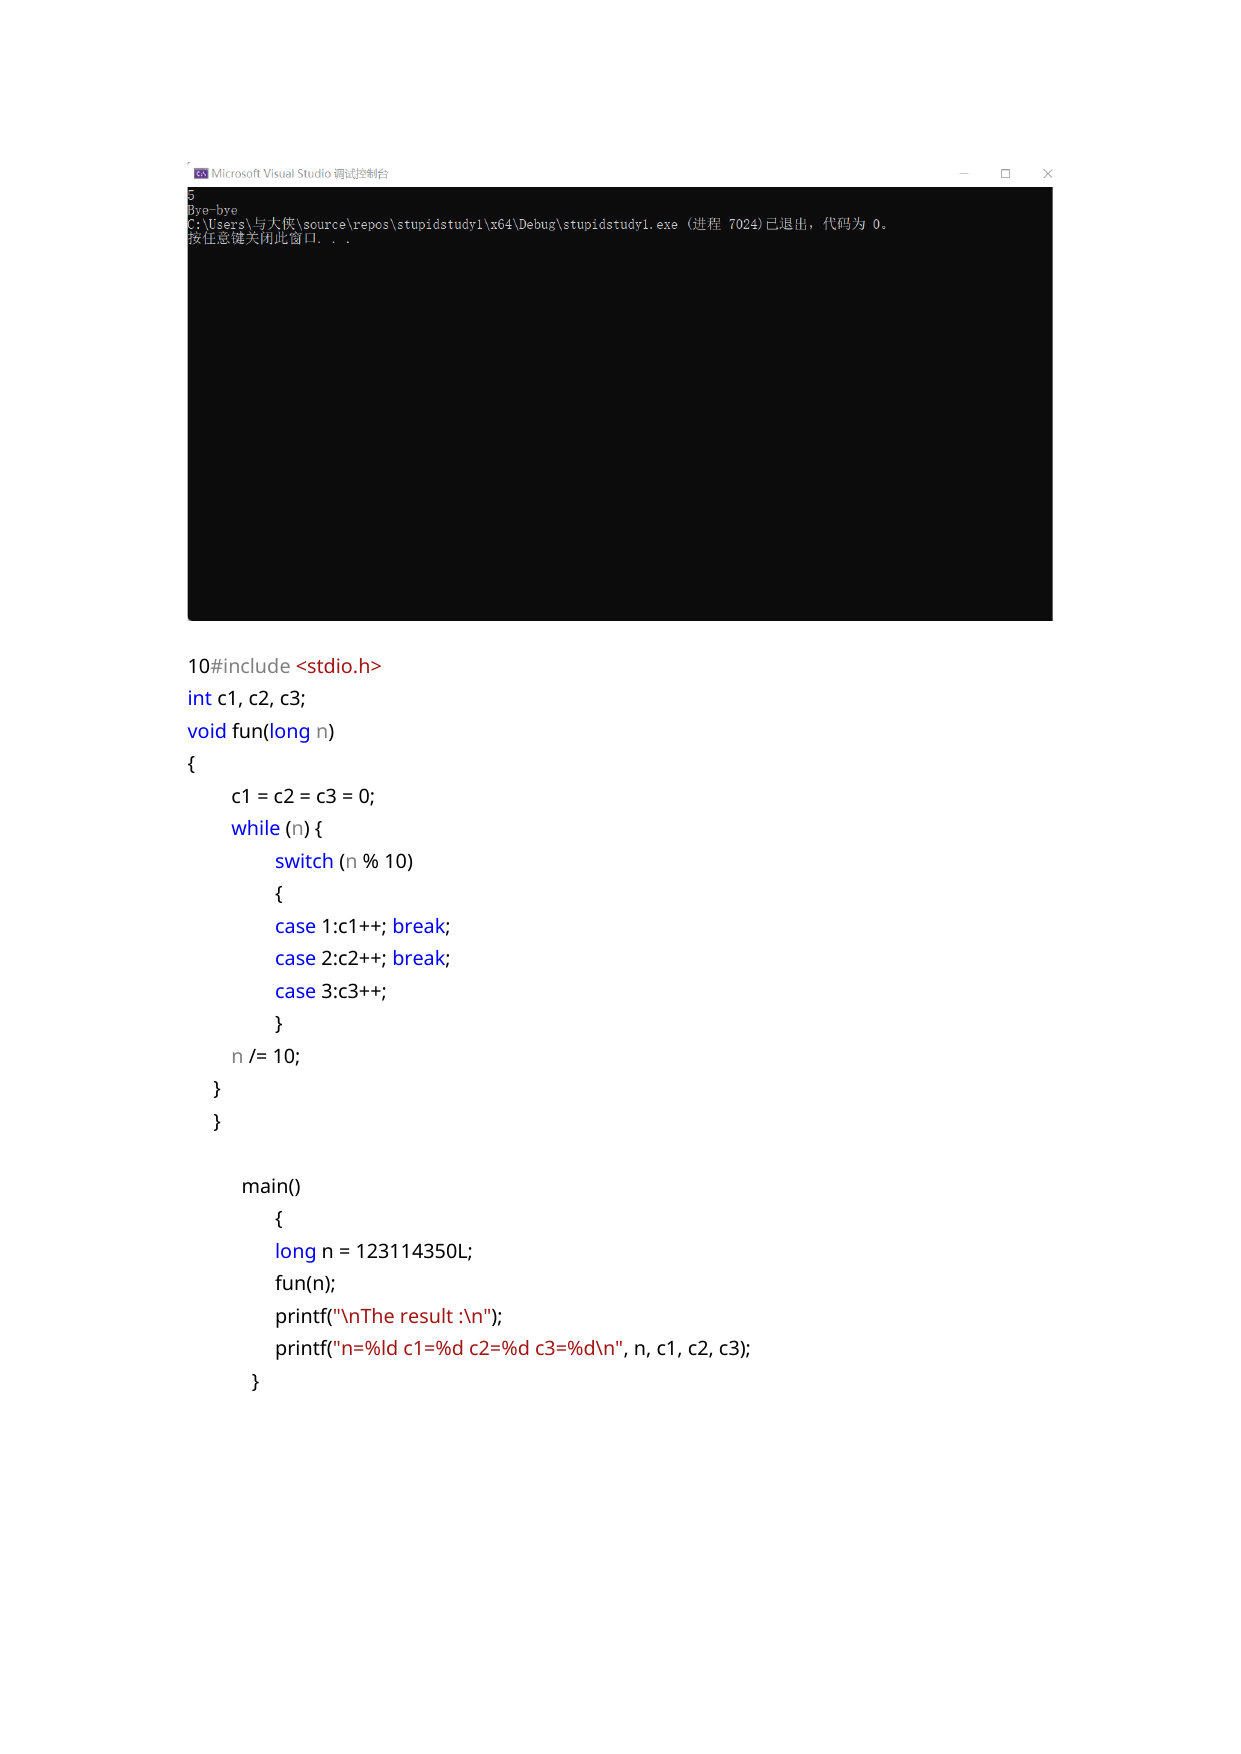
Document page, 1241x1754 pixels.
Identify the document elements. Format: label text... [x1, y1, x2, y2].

text case 2:c2++; break; [187, 942, 1053, 974]
text } [187, 1364, 1053, 1397]
text } [187, 1072, 1053, 1104]
text while (n) { [187, 812, 1053, 844]
text void fun(long n) [187, 714, 1053, 747]
text } [187, 1007, 1053, 1039]
text printf("\nThe result :\n"); [187, 1299, 1053, 1332]
text { [187, 1202, 1053, 1234]
text } [187, 1104, 1053, 1137]
text main() [187, 1169, 1053, 1202]
picture [187, 162, 1053, 621]
text int c1, c2, c3; [187, 682, 1053, 714]
text printf("n=%ld c1=%d c2=%d c3=%d\n", n, c1, c2, c3); [187, 1332, 1053, 1364]
text n /= 10; [187, 1039, 1053, 1072]
text 10#include <stdio.h> [187, 649, 1053, 682]
text { [187, 747, 1053, 779]
text switch (n % 10) [187, 844, 1053, 877]
text long n = 123114350L; [187, 1234, 1053, 1267]
text case 1:c1++; break; [187, 909, 1053, 942]
text { [187, 877, 1053, 909]
text case 3:c3++; [187, 974, 1053, 1007]
text fun(n); [187, 1267, 1053, 1299]
text c1 = c2 = c3 = 0; [187, 779, 1053, 812]
